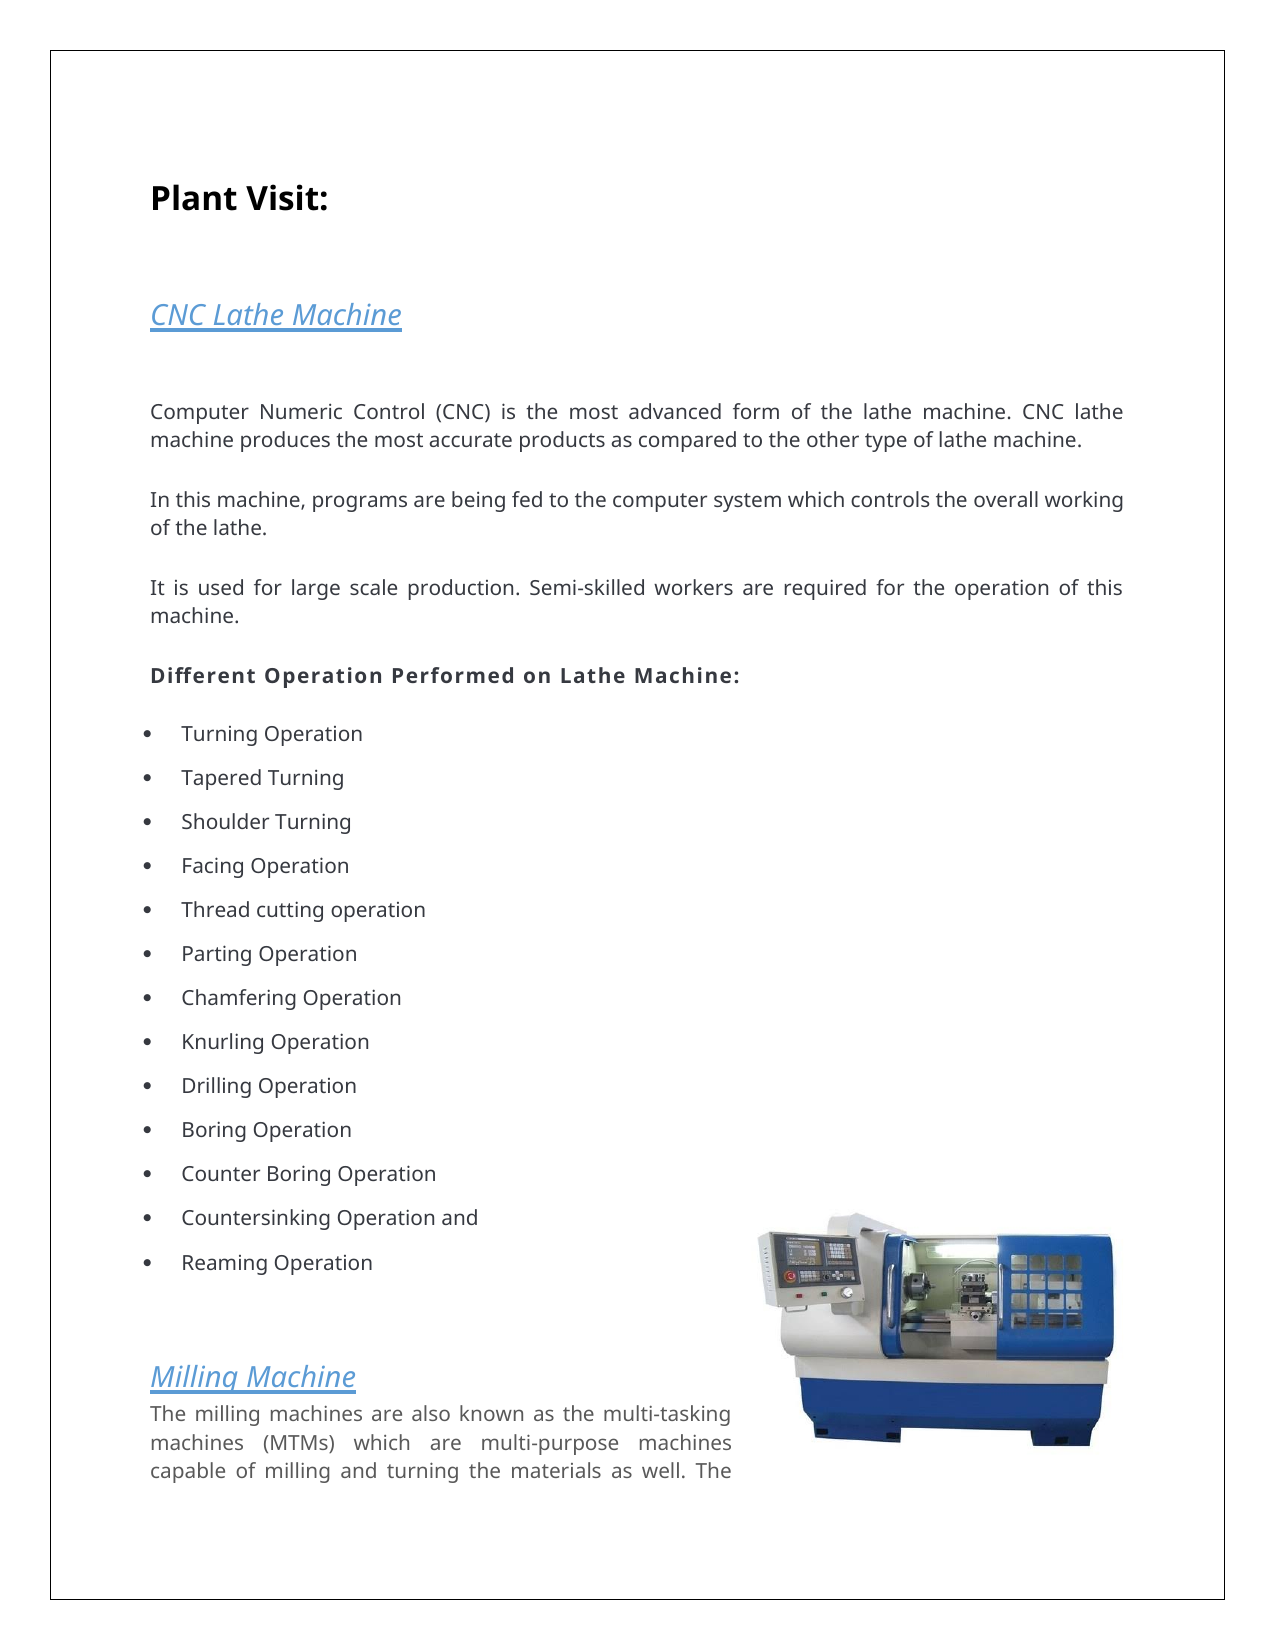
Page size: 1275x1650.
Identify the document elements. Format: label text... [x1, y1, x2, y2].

picture [751, 1131, 1125, 1505]
list Parting Operation [144, 939, 1125, 968]
list Shoulder Turning [144, 807, 1125, 835]
text In this machine, programs are being fed to the computer system which controls the overall working of the lathe. [150, 485, 1125, 542]
text Computer Numeric Control (CNC) is the most advanced form of the lathe machine. CNC lathe machine produces the most accurate products as compared to the other type of lathe machine. [150, 397, 1125, 454]
subtitle Plant Visit: [150, 175, 1125, 220]
list Knurling Operation [144, 1027, 1125, 1056]
list Reaming Operation [144, 1248, 751, 1276]
list Facing Operation [144, 851, 1125, 879]
list Drilling Operation [144, 1071, 1125, 1100]
subtitle CNC Lathe Machine [150, 294, 1125, 334]
list Counter Boring Operation [144, 1159, 751, 1188]
text Different Operation Performed on Lathe Machine: [150, 661, 1125, 690]
list Boring Operation [144, 1115, 1125, 1144]
list Thread cutting operation [144, 895, 1125, 923]
text It is used for large scale production. Semi-skilled workers are required for the operation of this machine. [150, 573, 1125, 630]
list Tapered Turning [144, 763, 1125, 791]
list Turning Operation [144, 719, 1125, 747]
list Chamfering Operation [144, 983, 1125, 1012]
list Countersinking Operation and [144, 1203, 751, 1232]
subtitle Milling Machine [150, 1356, 751, 1396]
